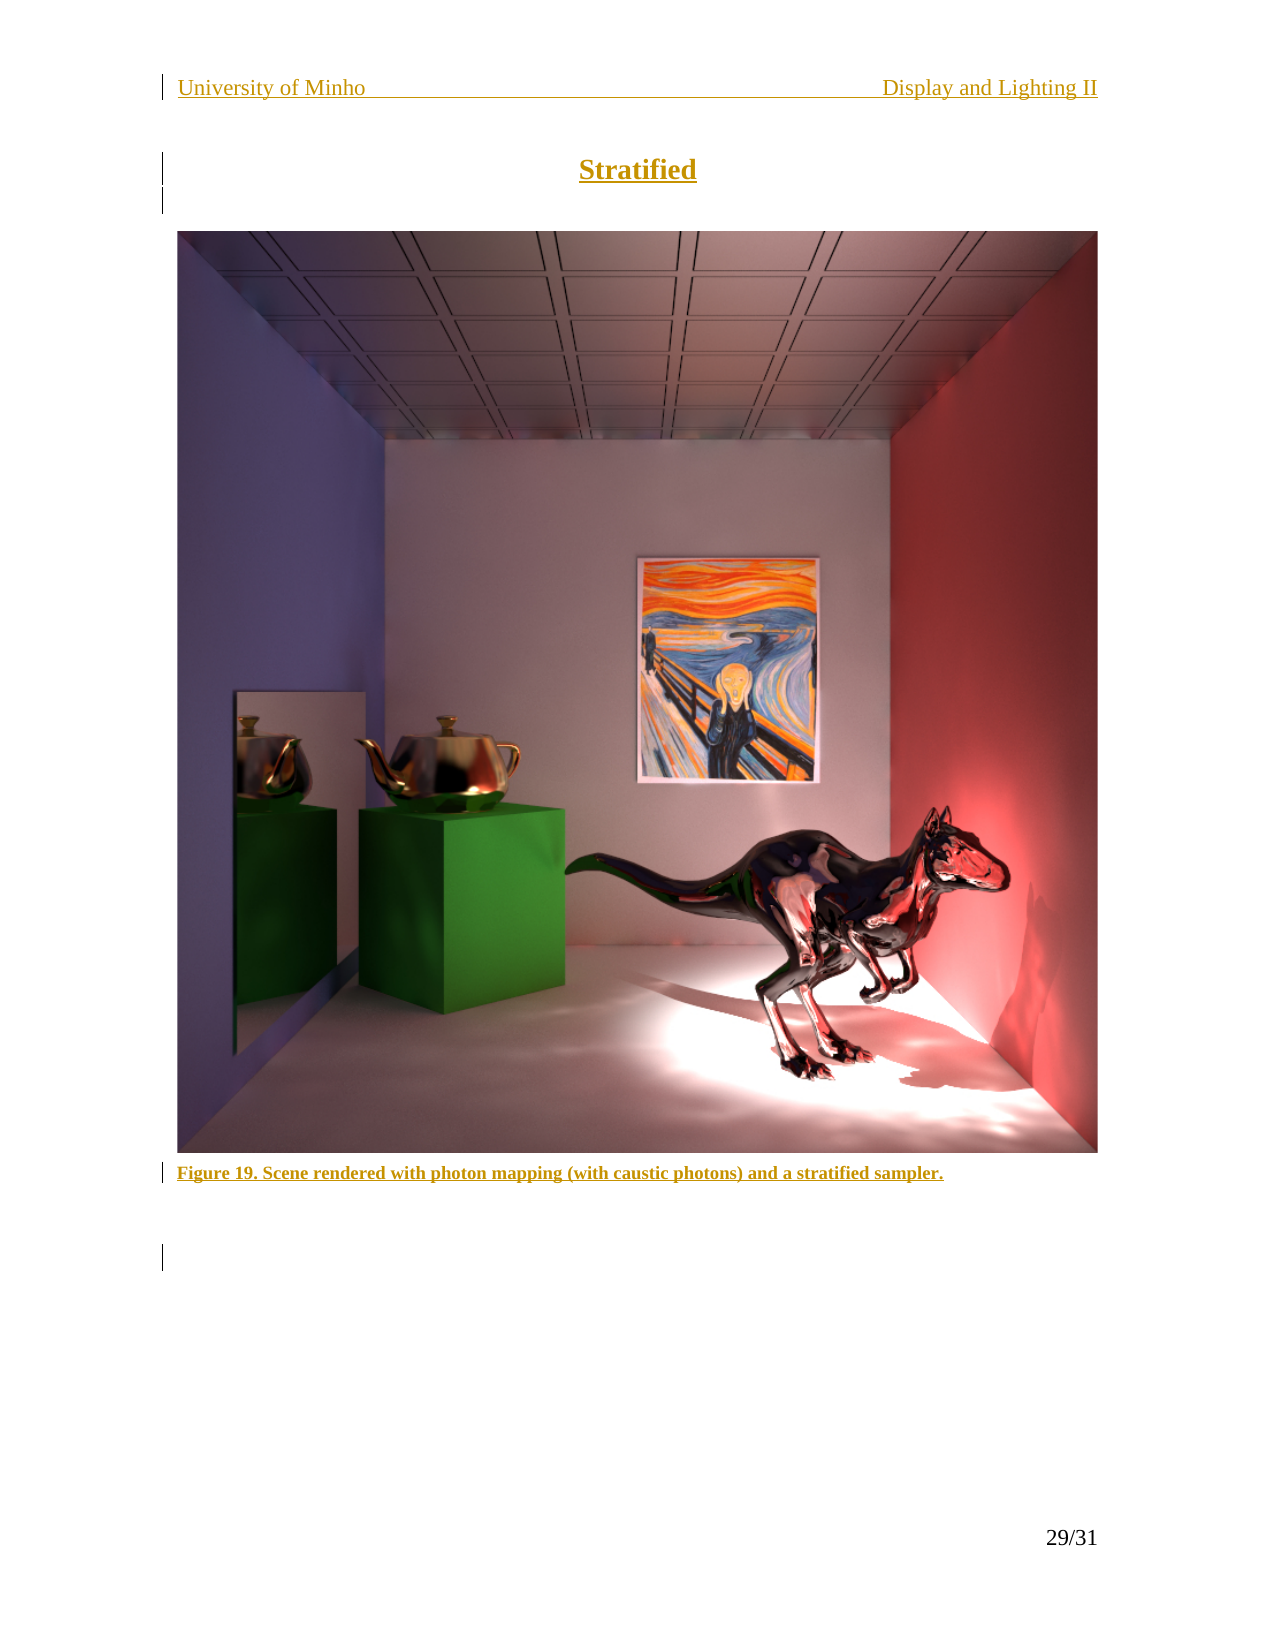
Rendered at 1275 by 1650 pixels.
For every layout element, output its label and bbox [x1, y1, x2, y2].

picture [177, 231, 1098, 1153]
